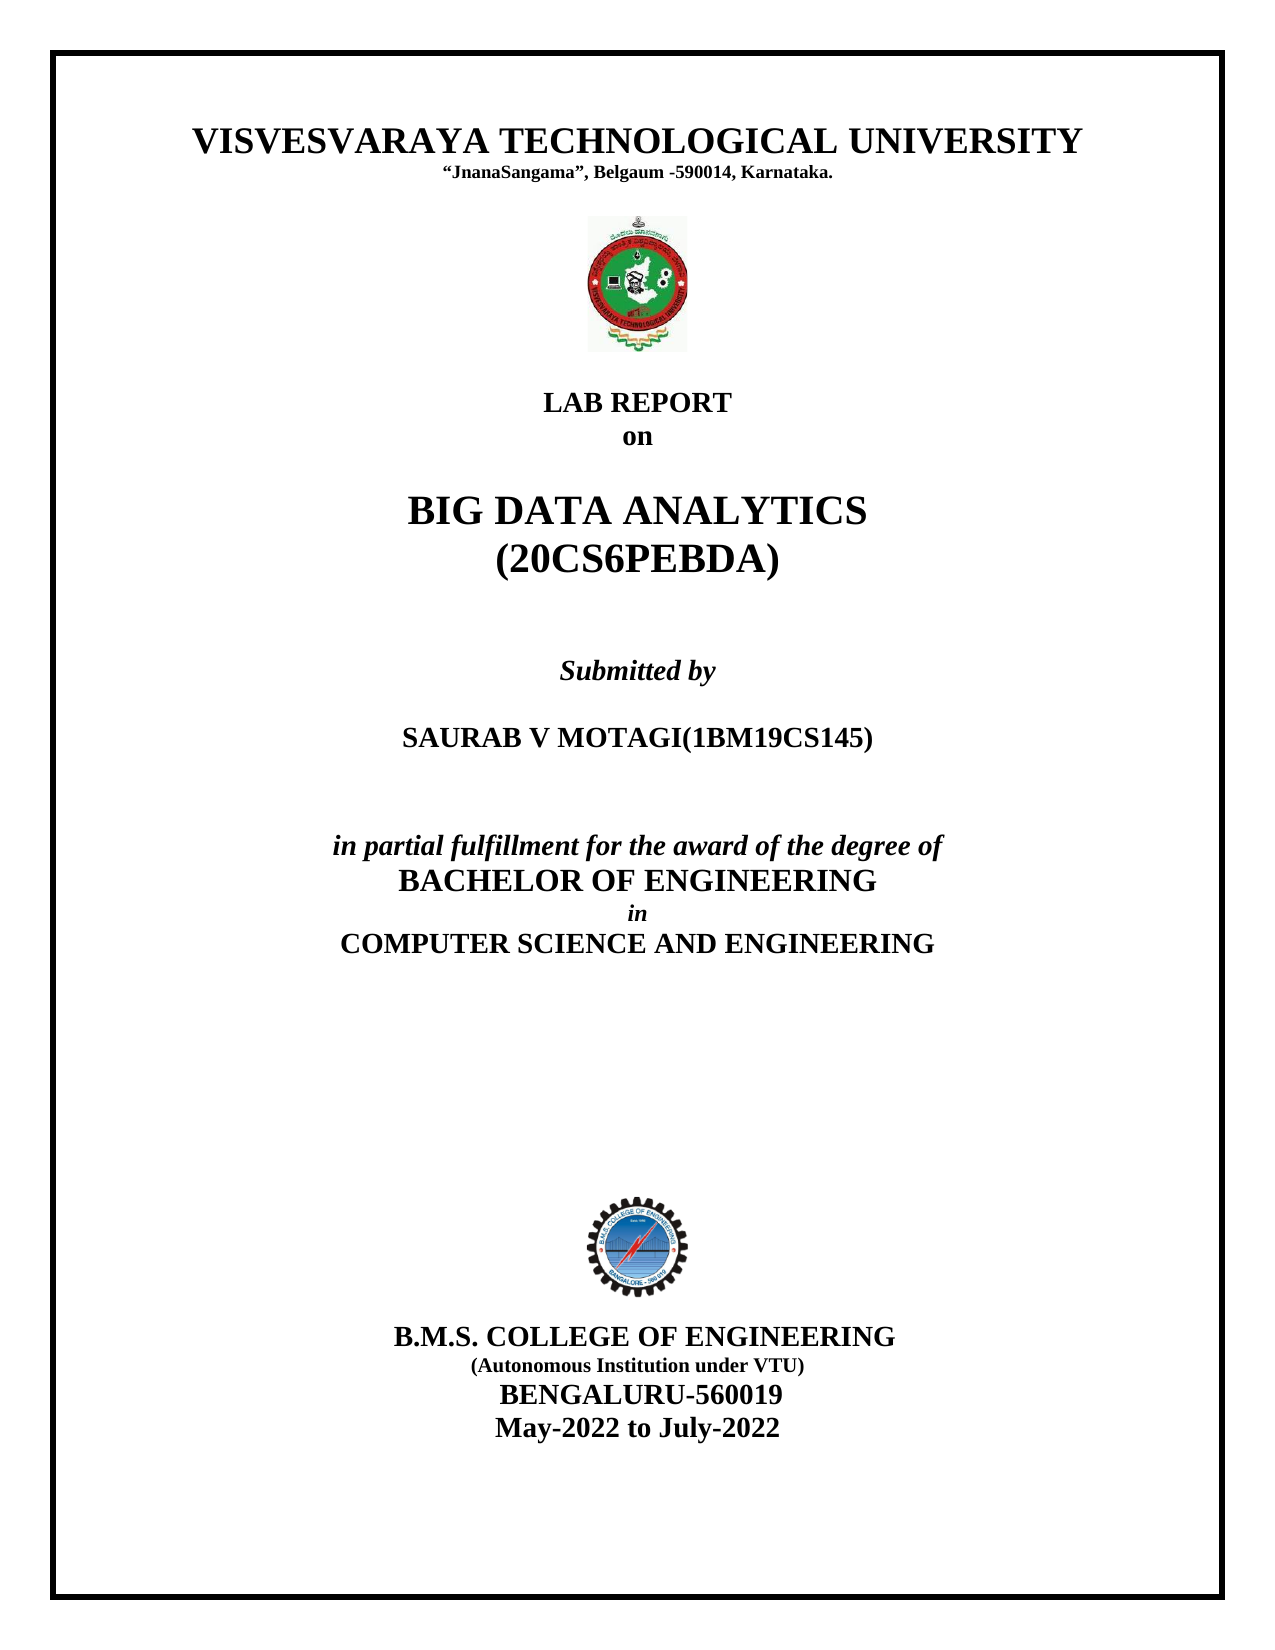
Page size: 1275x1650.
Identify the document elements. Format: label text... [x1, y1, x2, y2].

text in partial fulfillment for the award of the degree of [75, 828, 1200, 862]
text (Autonomous Institution under VTU) [75, 1353, 1200, 1377]
text SAURAB V MOTAGI(1BM19CS145) [75, 720, 1200, 754]
text Submitted by [75, 653, 1200, 687]
picture [587, 216, 688, 352]
text in [75, 899, 1200, 926]
text BENGALURU-560019 [75, 1377, 1200, 1410]
text BIG DATA ANALYTICS [75, 486, 1200, 533]
text LAB REPORT [75, 385, 1200, 418]
text (20CS6PEBDA) [75, 533, 1200, 581]
text May-2022 to July-2022 [75, 1410, 1200, 1444]
text on [75, 418, 1200, 452]
text COMPUTER SCIENCE AND ENGINEERING [75, 926, 1200, 960]
text “JnanaSangama”, Belgaum -590014, Karnataka. [75, 161, 1200, 183]
text BACHELOR OF ENGINEERING [75, 862, 1200, 899]
text B.M.S. COLLEGE OF ENGINEERING [75, 1319, 1200, 1353]
picture [582, 1192, 689, 1299]
text VISVESVARAYA TECHNOLOGICAL UNIVERSITY [75, 118, 1200, 161]
